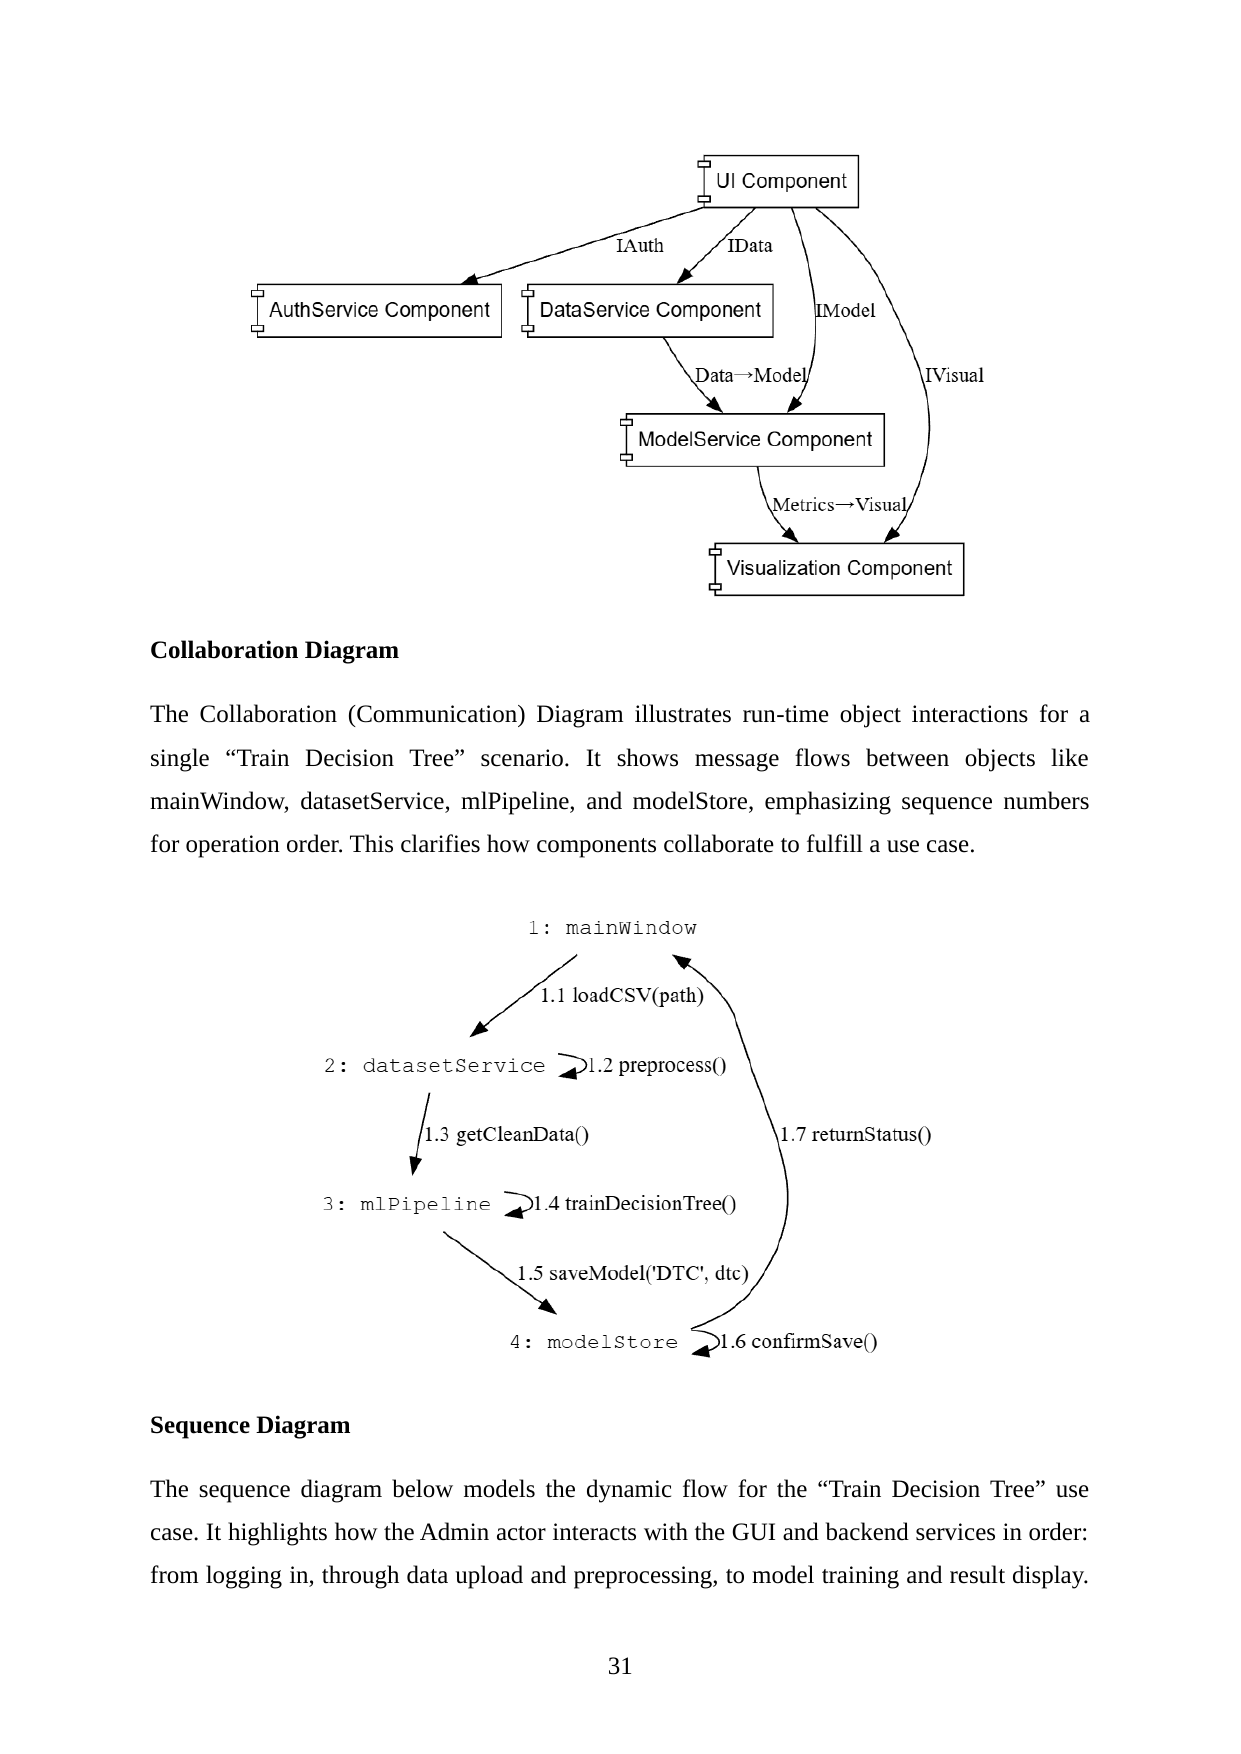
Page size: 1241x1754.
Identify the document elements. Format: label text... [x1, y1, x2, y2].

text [150, 1474, 1090, 1589]
picture [251, 150, 990, 601]
text Collaboration Diagram [150, 636, 1090, 664]
picture [302, 892, 938, 1376]
text Sequence Diagram [150, 1410, 1090, 1439]
text The Collaboration (Communication) Diagram illustrates run-time object interactions for a single “Train Decision Tree” scenario. It shows message flows between objects like mainWindow, datasetService, mlPipeline, and modelStore, emphasizing sequence numbers for operation order. This clarifies how components collaborate to fulfill a use case. [150, 699, 1090, 858]
